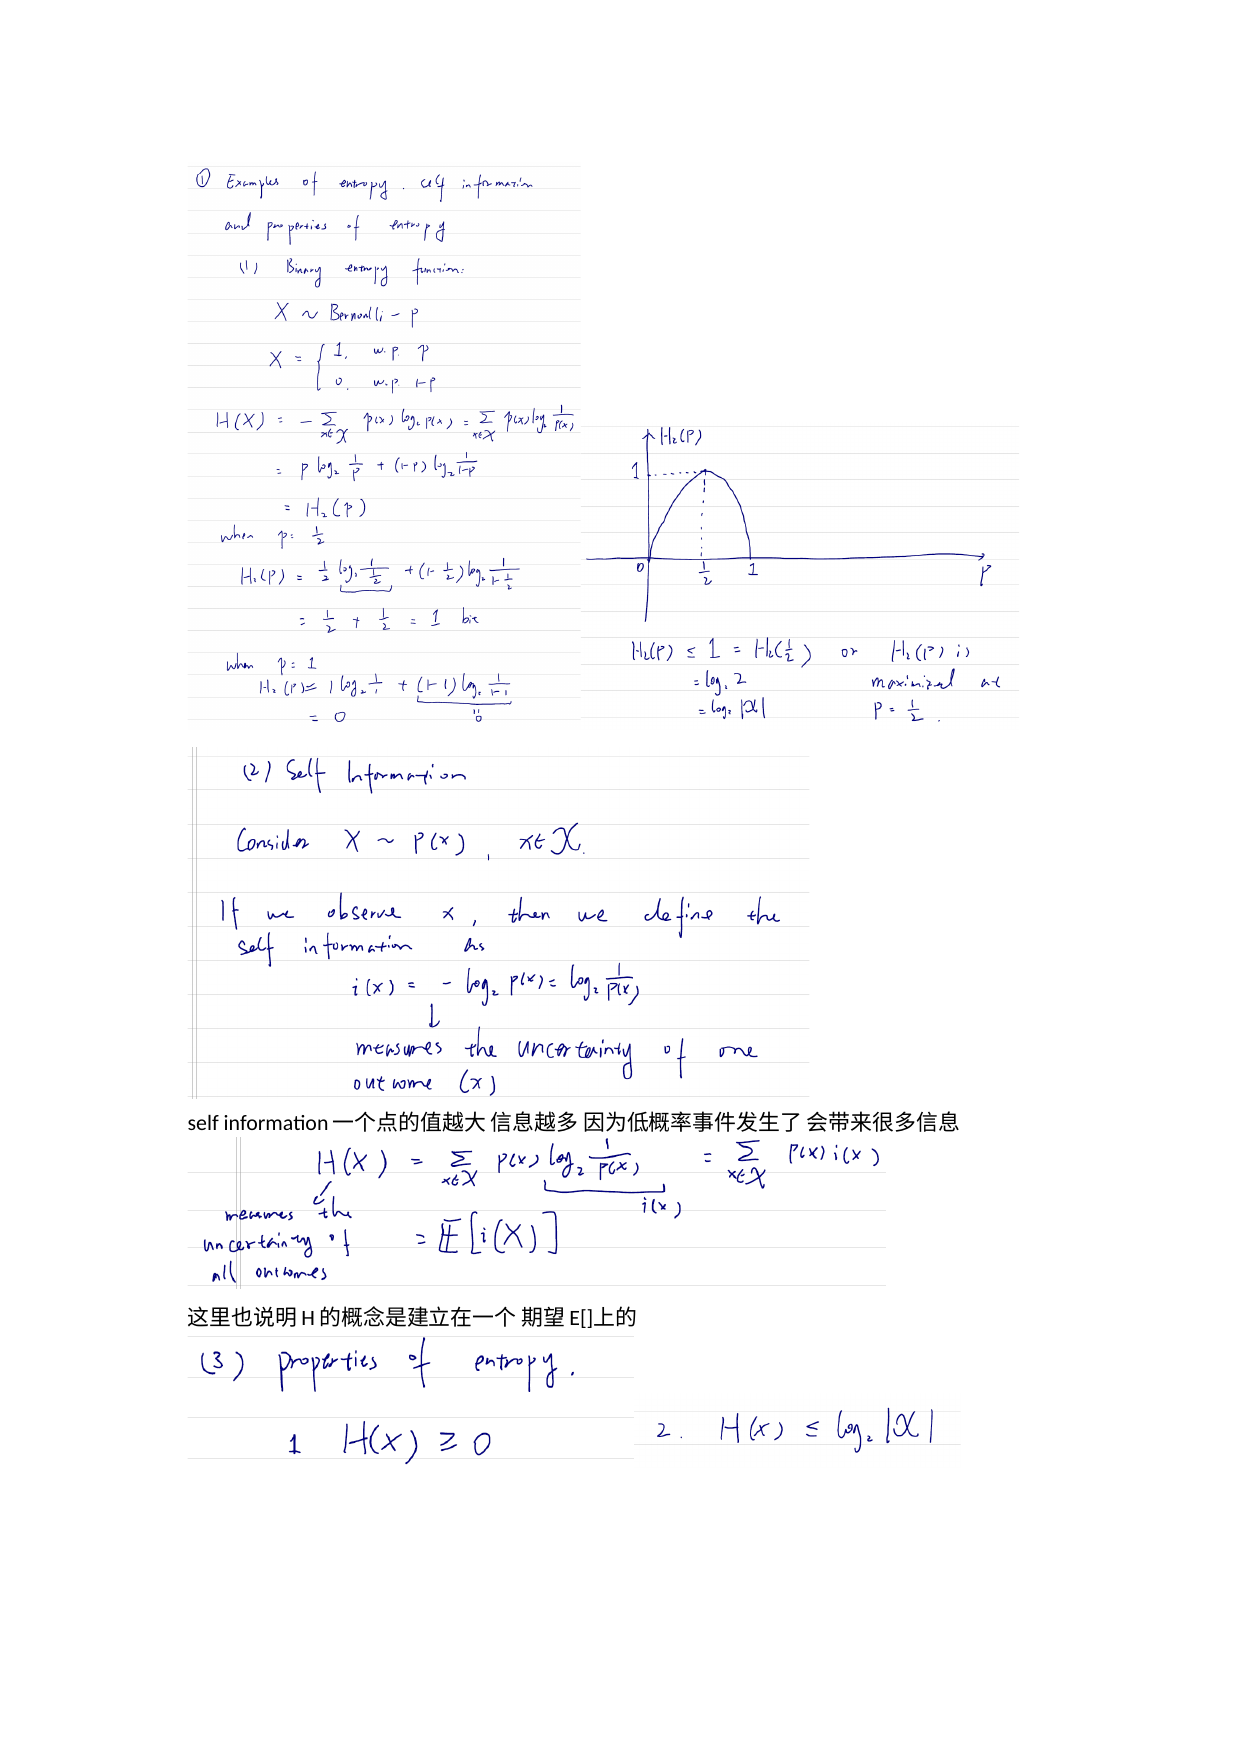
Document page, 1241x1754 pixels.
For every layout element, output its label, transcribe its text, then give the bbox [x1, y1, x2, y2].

picture [187, 1332, 961, 1468]
picture [187, 747, 810, 1099]
text 这里也说明H的概念是建立在一个 期望E[]上的 [187, 1299, 1053, 1332]
picture [187, 1137, 886, 1289]
picture [187, 162, 1020, 730]
text self information一个点的值越大 信息越多 因为低概率事件发生了 会带来很多信息 [187, 1104, 1053, 1137]
